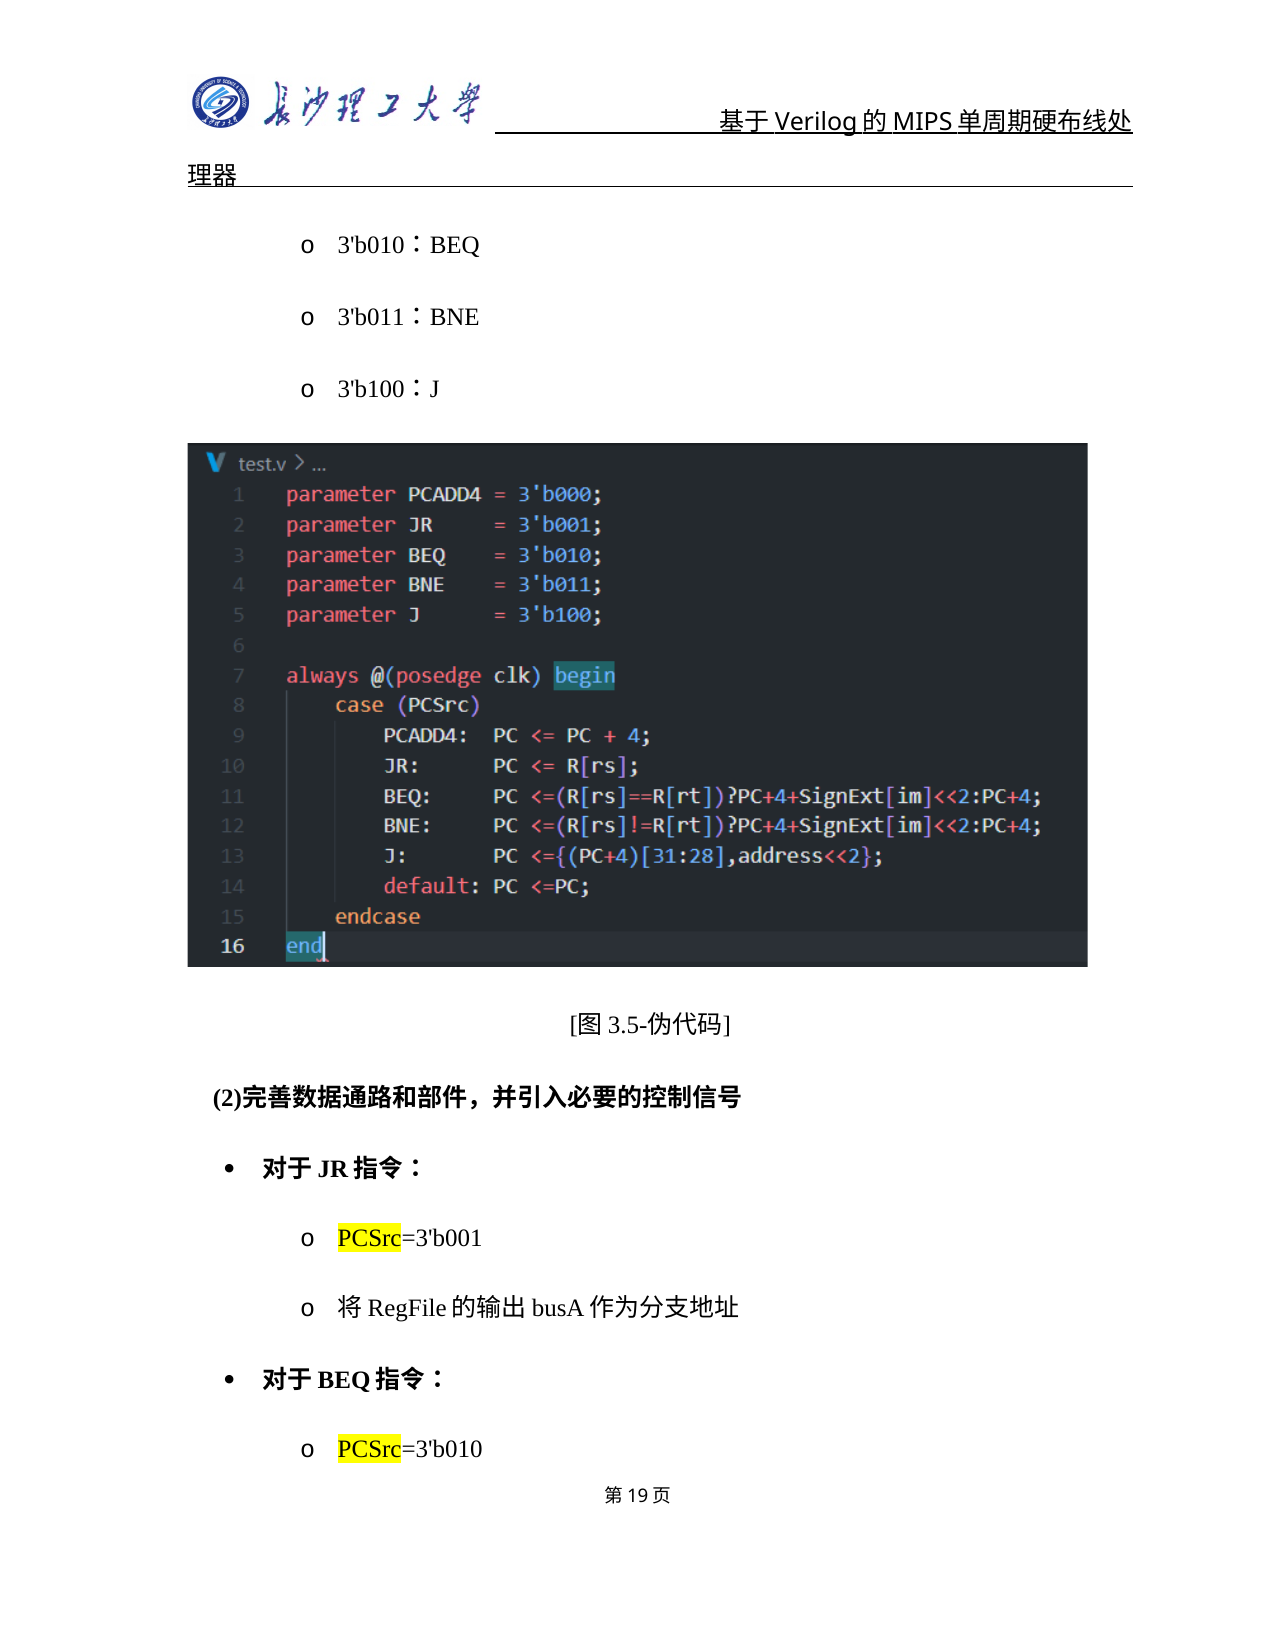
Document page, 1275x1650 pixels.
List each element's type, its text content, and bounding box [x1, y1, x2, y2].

picture [187, 74, 495, 130]
list 对于JR指令： [225, 1151, 1087, 1185]
list 3'b011：BNE [300, 299, 1087, 333]
list PCSrc=3'b010 [300, 1434, 1087, 1465]
text [图3.5-伪代码] [187, 1005, 1087, 1041]
text (2)完善数据通路和部件，并引入必要的控制信号 [187, 1078, 1087, 1114]
list 3'b010：BEQ [300, 227, 1087, 261]
list 将RegFile的输出busA作为分支地址 [300, 1290, 1087, 1324]
list 3'b100：J [300, 371, 1087, 405]
list PCSrc=3'b001 [300, 1223, 1087, 1254]
picture [187, 443, 1088, 967]
list 对于BEQ指令： [225, 1362, 1087, 1396]
